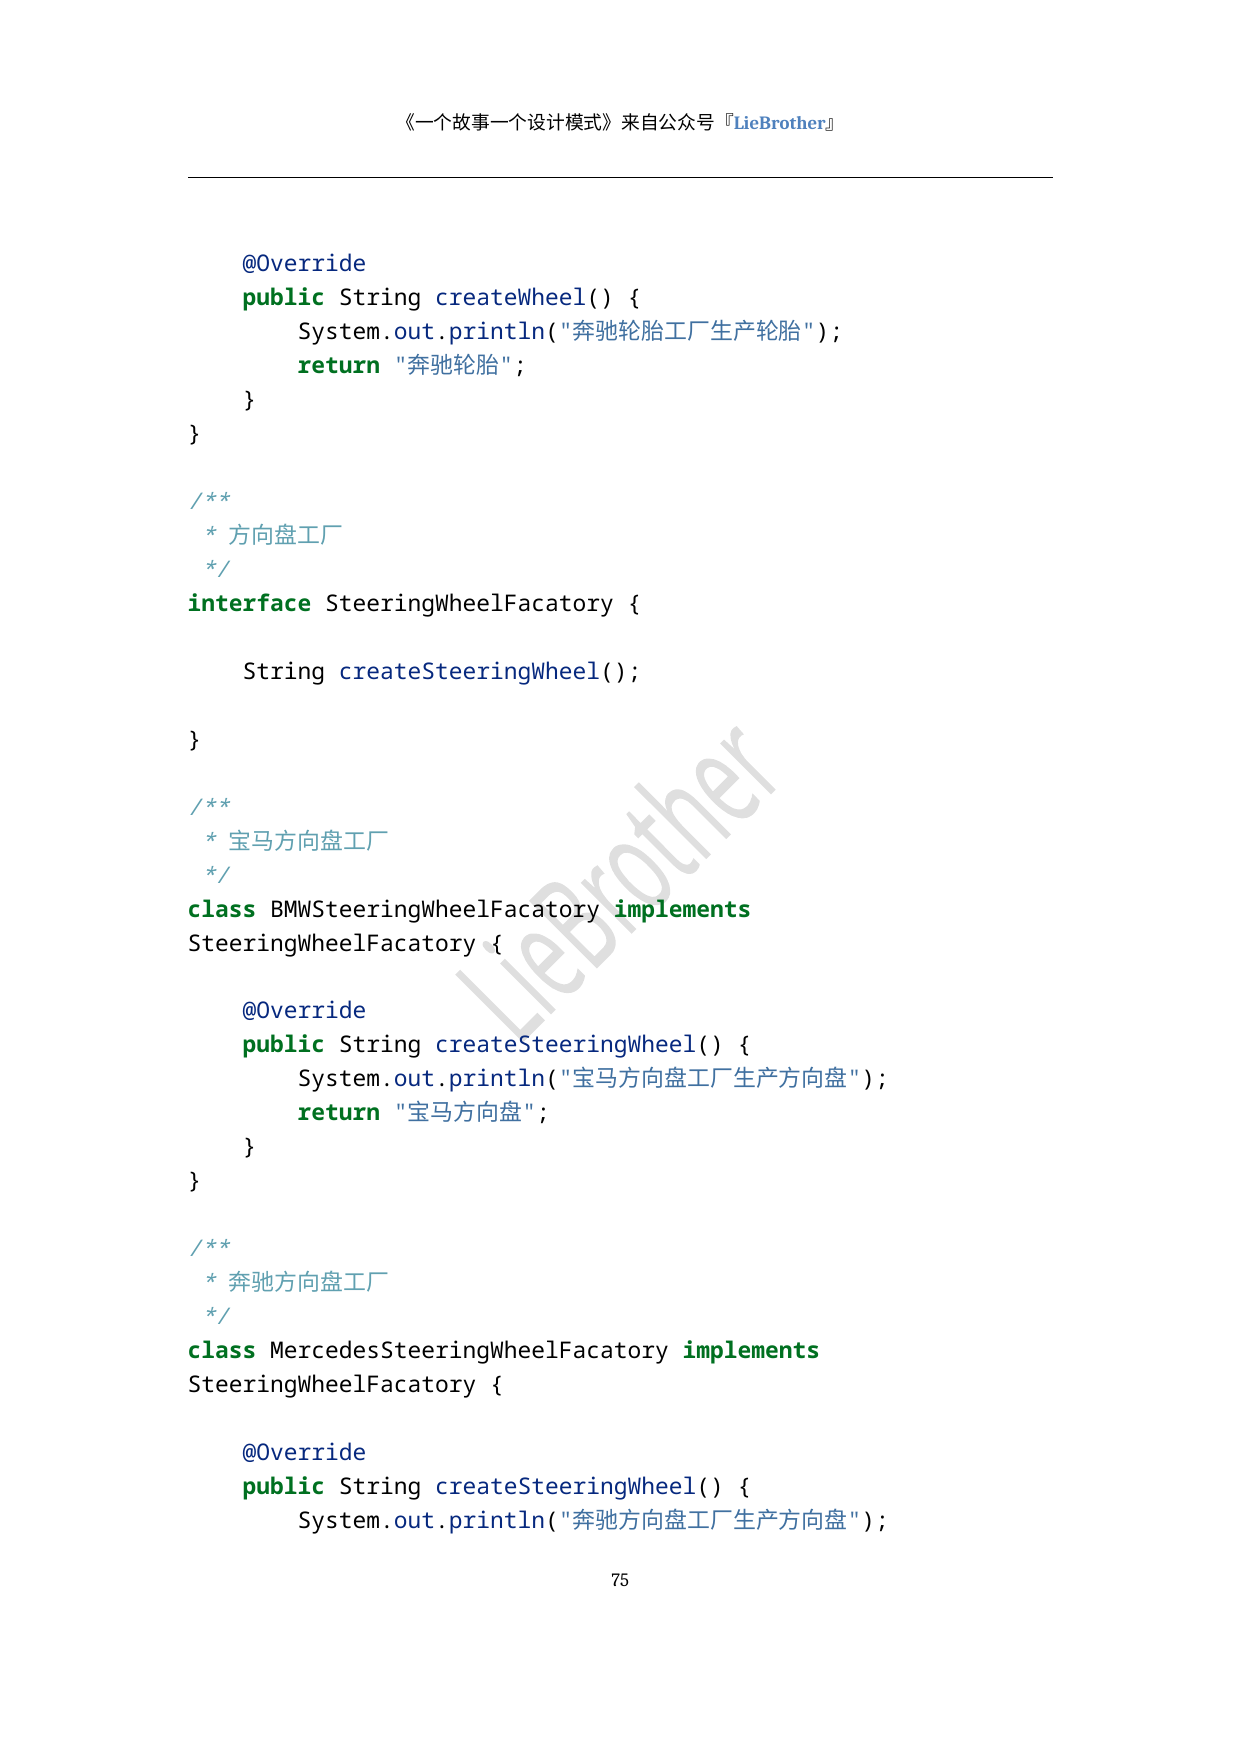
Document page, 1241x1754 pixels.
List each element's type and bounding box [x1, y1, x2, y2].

text [187, 212, 1053, 1536]
